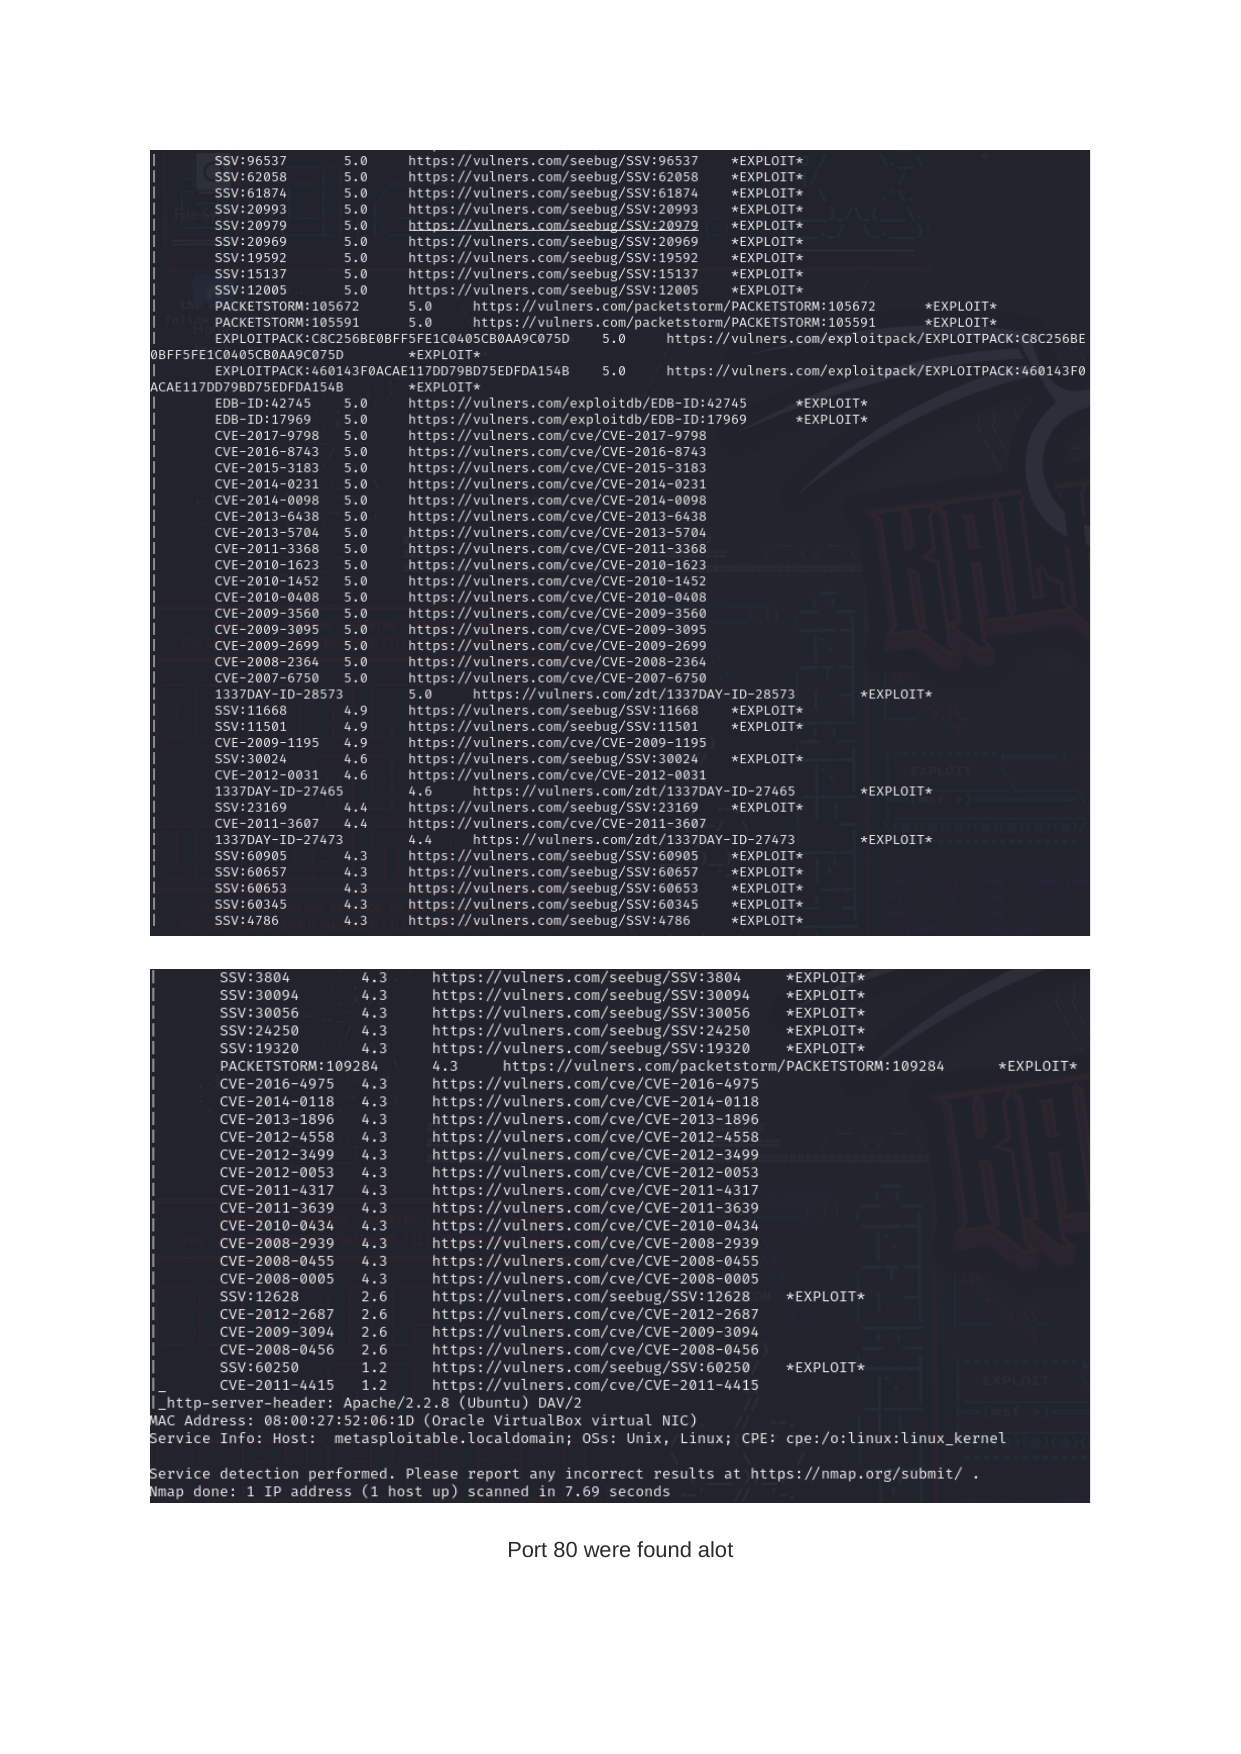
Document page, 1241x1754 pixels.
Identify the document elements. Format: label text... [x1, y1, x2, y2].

picture [150, 969, 1091, 1503]
picture [150, 150, 1091, 936]
text Port 80 were found alot [150, 1536, 1090, 1562]
